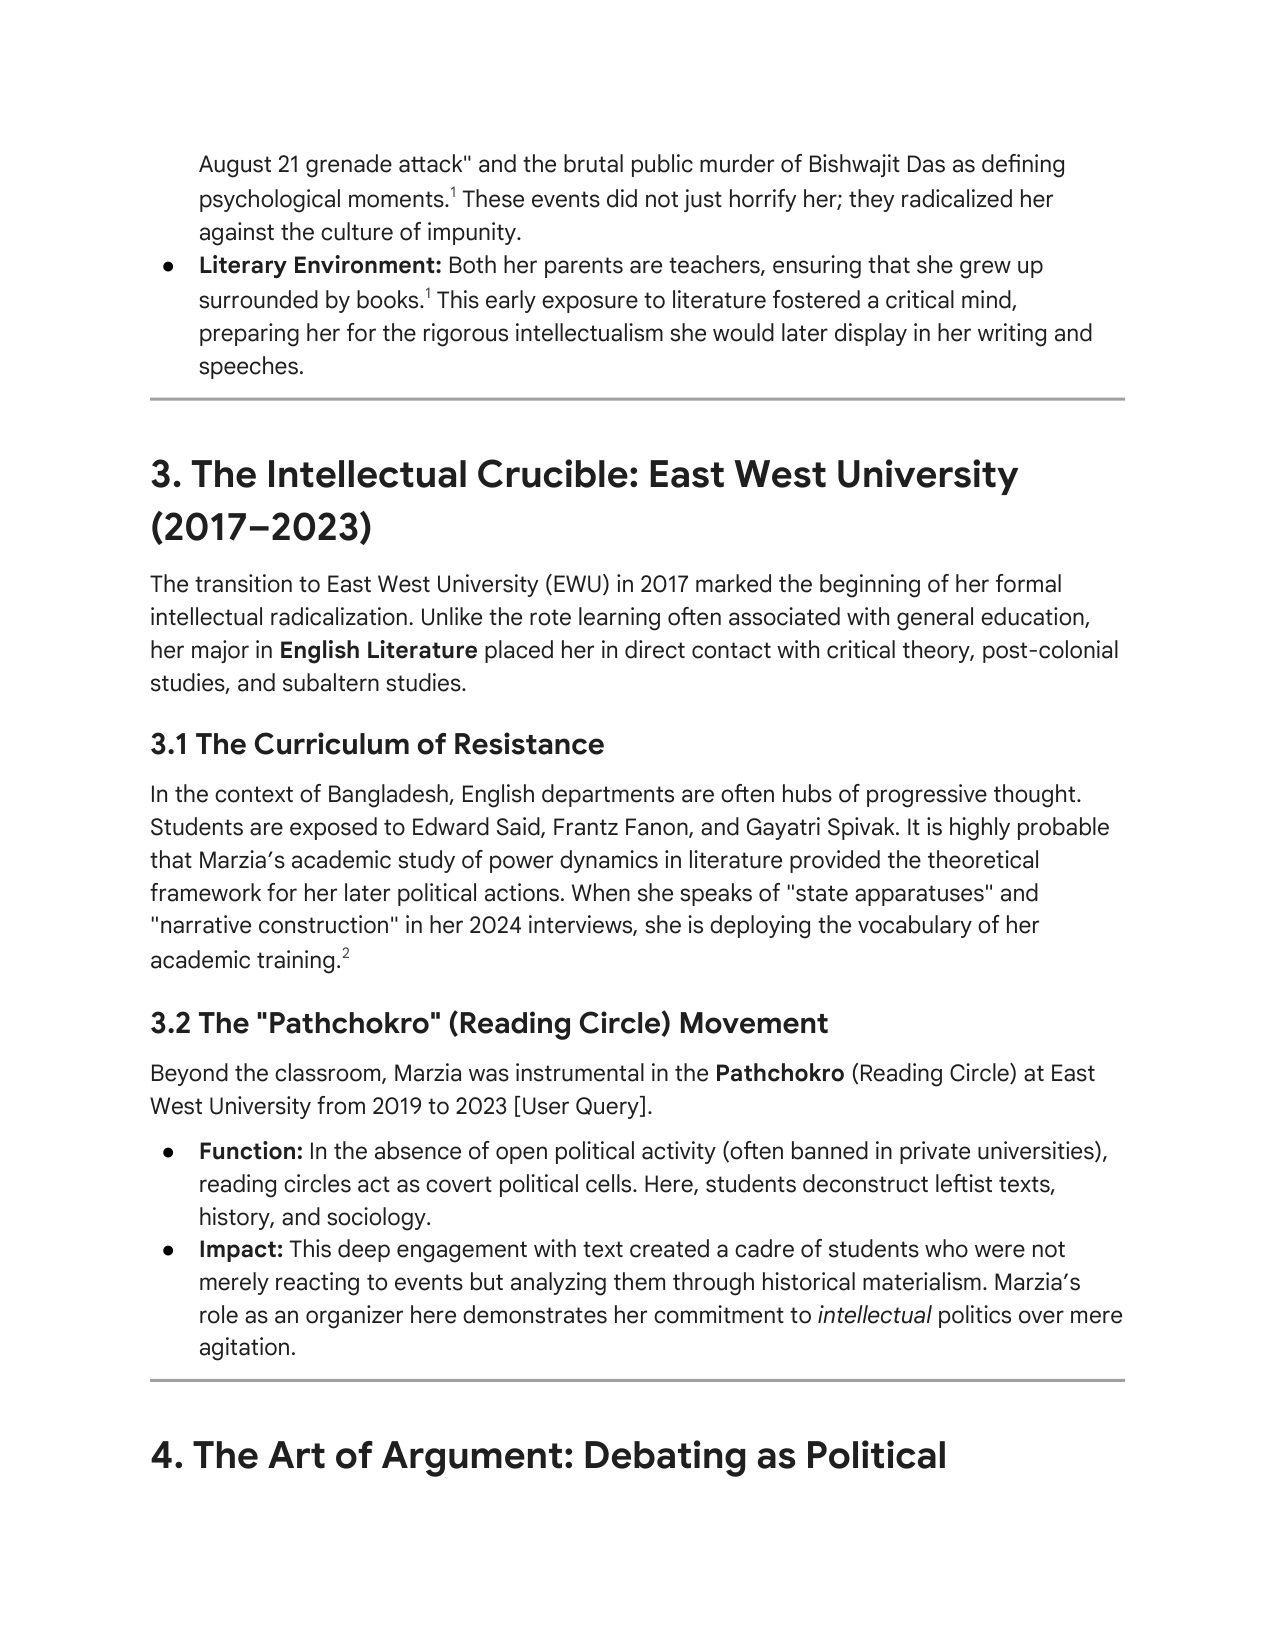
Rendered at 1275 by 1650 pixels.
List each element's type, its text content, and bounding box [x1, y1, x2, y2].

list Literary Environment: Both her parents are teachers, ensuring that she grew up surrounded by books.1 This early exposure to literature fostered a critical mind, preparing her for the rigorous intellectualism she would later display in her writing and speeches. [161, 251, 1125, 381]
subtitle 3. The Intellectual Crucible: East West University (2017–2023) [150, 401, 1125, 552]
list Function: In the absence of open political activity (often banned in private universities), reading circles act as covert political cells. Here, students deconstruct leftist texts, history, and sociology. [161, 1137, 1125, 1232]
text In the context of Bangladesh, English departments are often hubs of progressive thought. Students are exposed to Edward Said, Frantz Fanon, and Gayatri Spivak. It is highly probable that Marzia’s academic study of power dynamics in literature provided the theoretical framework for her later political actions. When she speaks of "state apparatuses" and "narrative construction" in her 2024 interviews, she is deploying the vocabulary of her academic training.2 [150, 781, 1125, 976]
list Impact: This deep engagement with text created a cadre of students who were not merely reacting to events but analyzing them through historical materialism. Marzia’s role as an organizer here demonstrates her commitment to intellectual politics over mere agitation. [161, 1236, 1125, 1362]
subtitle 3.2 The "Pathchokro" (Reading Circle) Movement [150, 1005, 1125, 1042]
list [161, 150, 1125, 247]
text The transition to East West University (EWU) in 2017 marked the beginning of her formal intellectual radicalization. Unlike the rote learning often associated with general education, her major in English Literature placed her in direct contact with critical theory, post-colonial studies, and subaltern studies. [150, 571, 1125, 697]
text Beyond the classroom, Marzia was instrumental in the Pathchokro (Reading Circle) at East West University from 2019 to 2023 [User Query]. [150, 1059, 1125, 1121]
subtitle 3.1 The Curriculum of Resistance [150, 726, 1125, 763]
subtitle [150, 1382, 1125, 1479]
